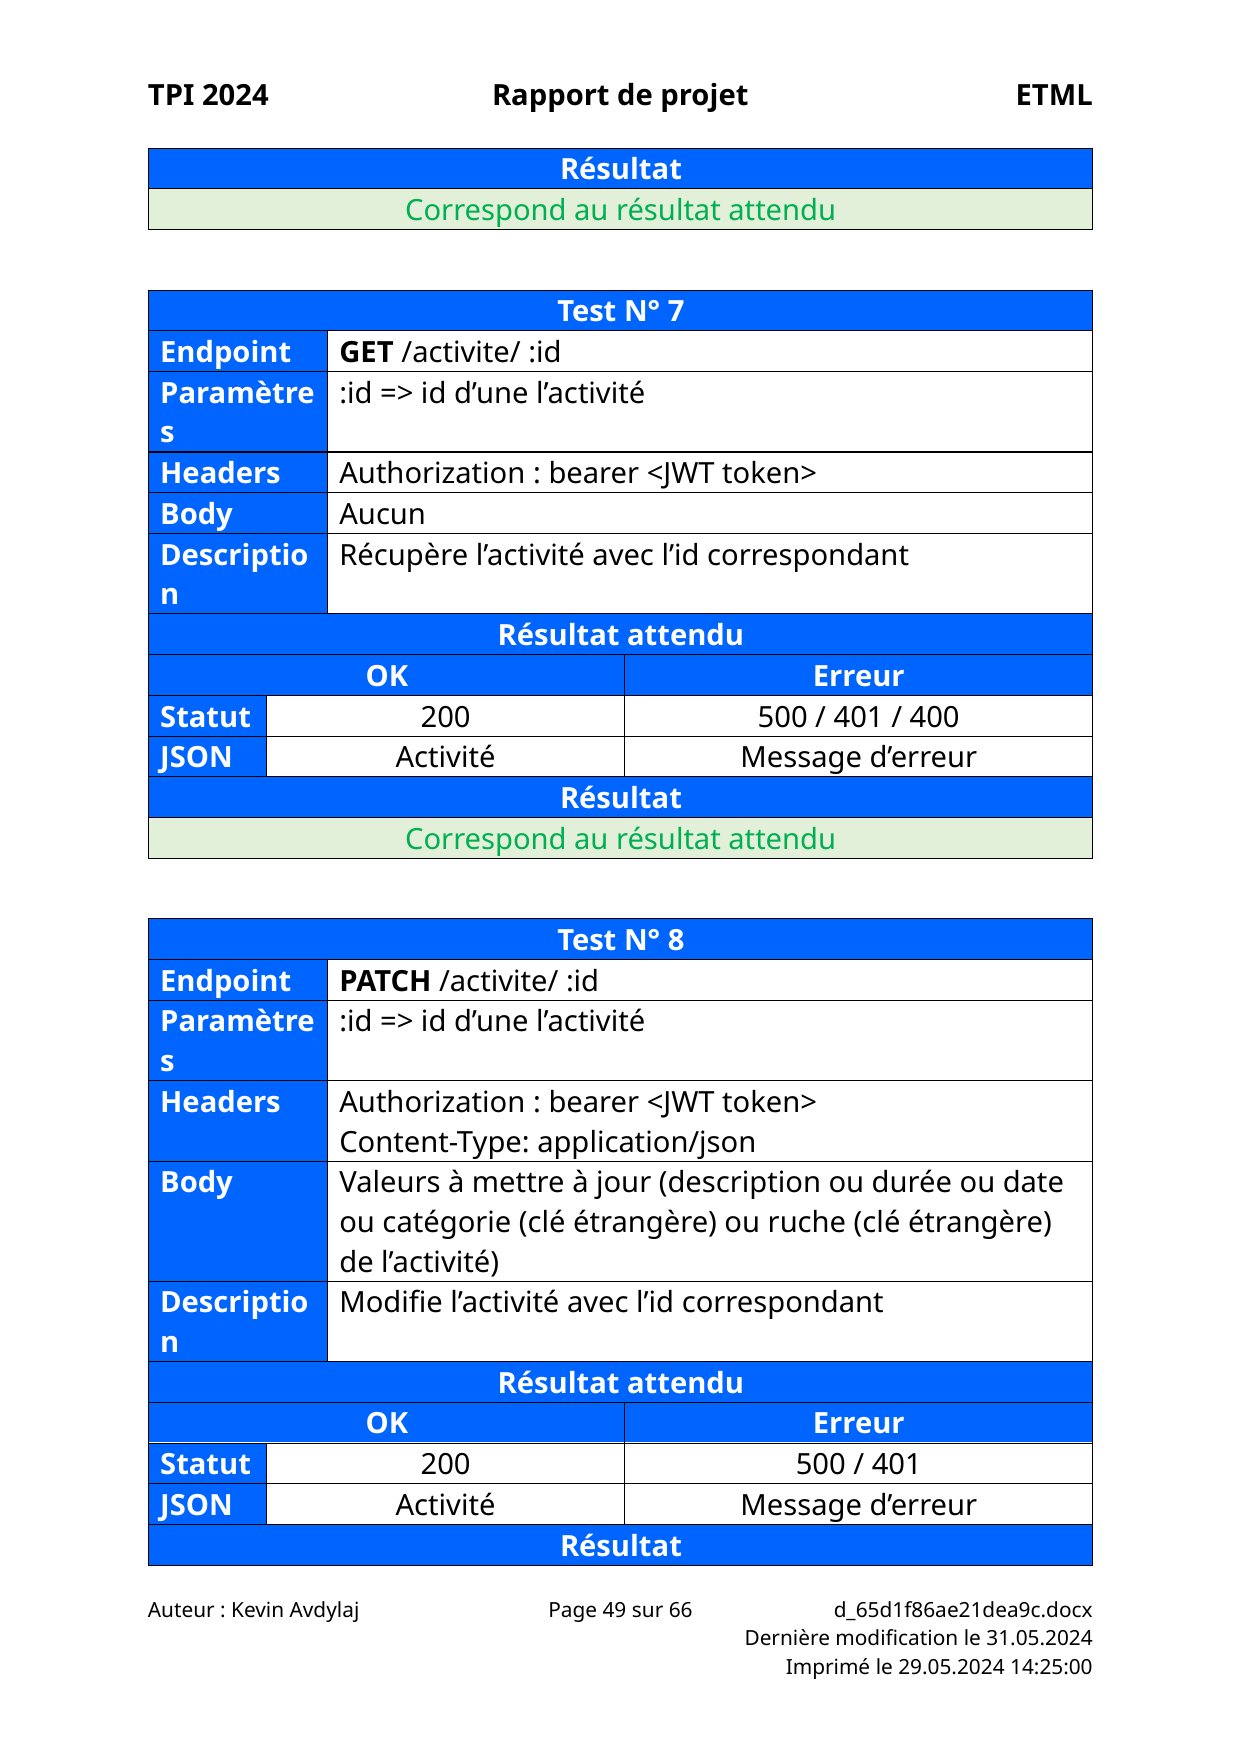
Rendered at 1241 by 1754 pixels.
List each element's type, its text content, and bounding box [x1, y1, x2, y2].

table_header Test N° 7 [149, 291, 1092, 330]
table_cell Authorization : bearer <JWT token> Content-Type: application/json [328, 1081, 1092, 1161]
table_cell :id => id d’une l’activité [328, 372, 1092, 451]
table_cell Authorization : bearer <JWT token> [328, 453, 1092, 492]
table_cell GET /activite/ :id [328, 331, 1092, 371]
table_cell Message d’erreur [625, 1484, 1092, 1524]
table_cell Récupère l’activité avec l’id correspondant [328, 534, 1092, 613]
table_cell Valeurs à mettre à jour (description ou durée ou date ou catégorie (clé étrangère) ou ruche (clé étrangère) de l’activité) [328, 1162, 1092, 1281]
table_cell 500 / 401 / 400 [625, 696, 1092, 736]
table_cell PATCH /activite/ :id [328, 960, 1092, 1000]
table_cell Headers [149, 1081, 327, 1161]
table_cell Erreur [625, 655, 1092, 695]
table_cell Activité [267, 737, 624, 776]
table_cell Résultat attendu [149, 1362, 1092, 1402]
table_cell JSON [149, 737, 266, 776]
table_cell Aucun [328, 493, 1092, 533]
table_cell Activité [267, 1484, 624, 1524]
table_cell Correspond au résultat attendu [149, 189, 1092, 229]
table_cell OK [149, 655, 624, 695]
table_cell Body [149, 1162, 327, 1281]
table_cell Description [149, 1282, 327, 1361]
table_cell 200 [267, 696, 624, 736]
table_cell Résultat attendu [149, 614, 1092, 654]
table_cell JSON [149, 1484, 266, 1524]
table_cell Endpoint [149, 960, 327, 1000]
table_cell Statut [149, 696, 266, 736]
table_cell OK [149, 1403, 624, 1442]
table_cell Endpoint [149, 331, 327, 371]
table_cell Erreur [625, 1403, 1092, 1442]
table_cell Message d’erreur [625, 737, 1092, 776]
table_cell Résultat [149, 777, 1092, 817]
table_cell Paramètres [149, 1001, 327, 1080]
table_cell Body [149, 493, 327, 533]
table_cell Résultat [149, 149, 1092, 188]
table_cell Description [149, 534, 327, 613]
table_cell :id => id d’une l’activité [328, 1001, 1092, 1080]
table_header Test N° 8 [149, 919, 1092, 959]
table_cell 200 [267, 1444, 624, 1483]
table_cell Headers [149, 453, 327, 492]
table_cell Correspond au résultat attendu [149, 818, 1092, 858]
table_cell Paramètres [149, 372, 327, 451]
table_cell Modifie l’activité avec l’id correspondant [328, 1282, 1092, 1361]
table_cell 500 / 401 [625, 1444, 1092, 1483]
table_cell Statut [149, 1444, 266, 1483]
table_cell Résultat [149, 1525, 1092, 1565]
